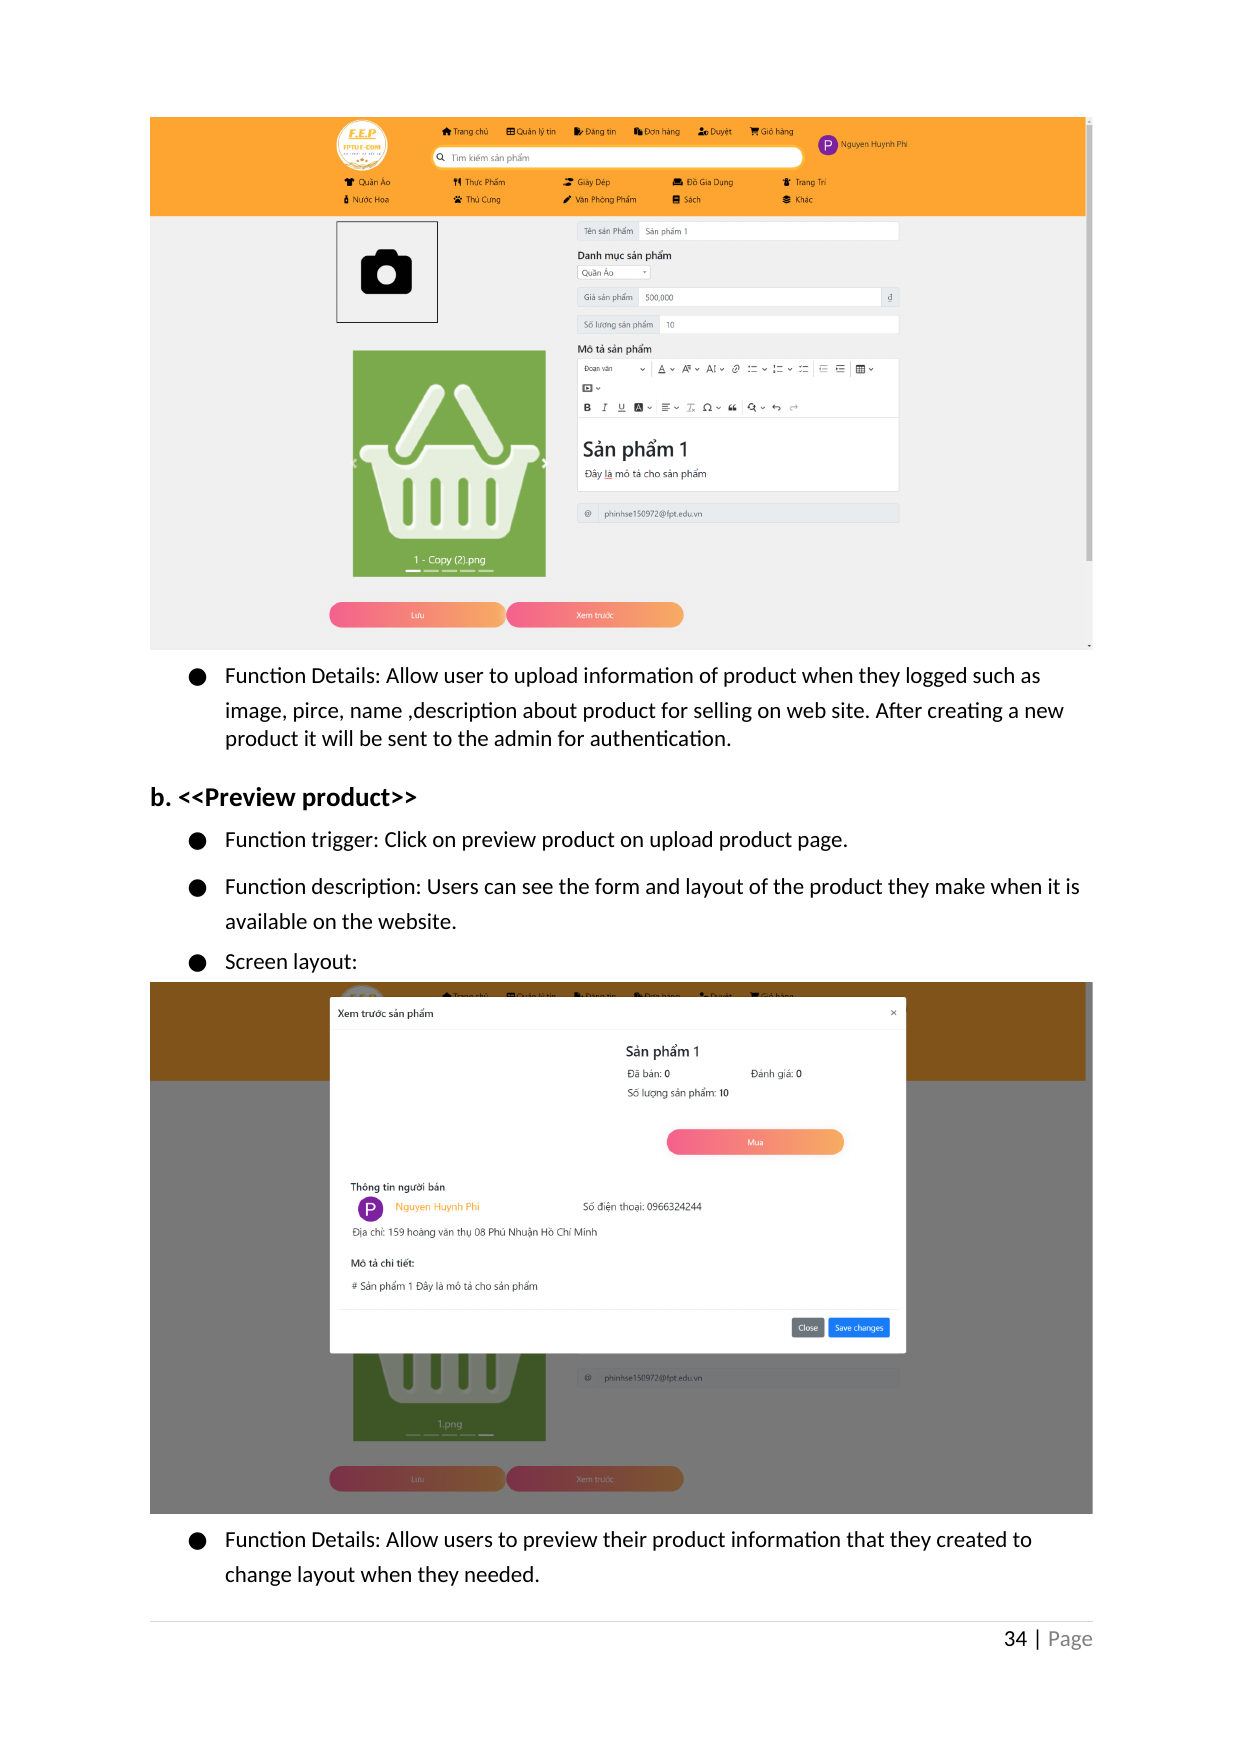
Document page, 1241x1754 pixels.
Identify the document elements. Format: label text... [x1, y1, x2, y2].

picture [150, 117, 1093, 650]
list Screen layout: [187, 935, 1093, 982]
picture [150, 982, 1093, 1514]
text b. <<Preview product>> [150, 780, 1093, 813]
list Function Details: Allow user to upload information of product when they logged such as image, pirce, name ,description about product for selling on web site. After creating a new product it will be sent to the admin for authentication. [187, 650, 1093, 752]
list Function description: Users can see the form and layout of the product they make when it is available on the website. [187, 860, 1093, 935]
list Function Details: Allow users to preview their product information that they created to change layout when they needed. [187, 1514, 1093, 1588]
list Function trigger: Click on preview product on upload product page. [187, 813, 1093, 860]
